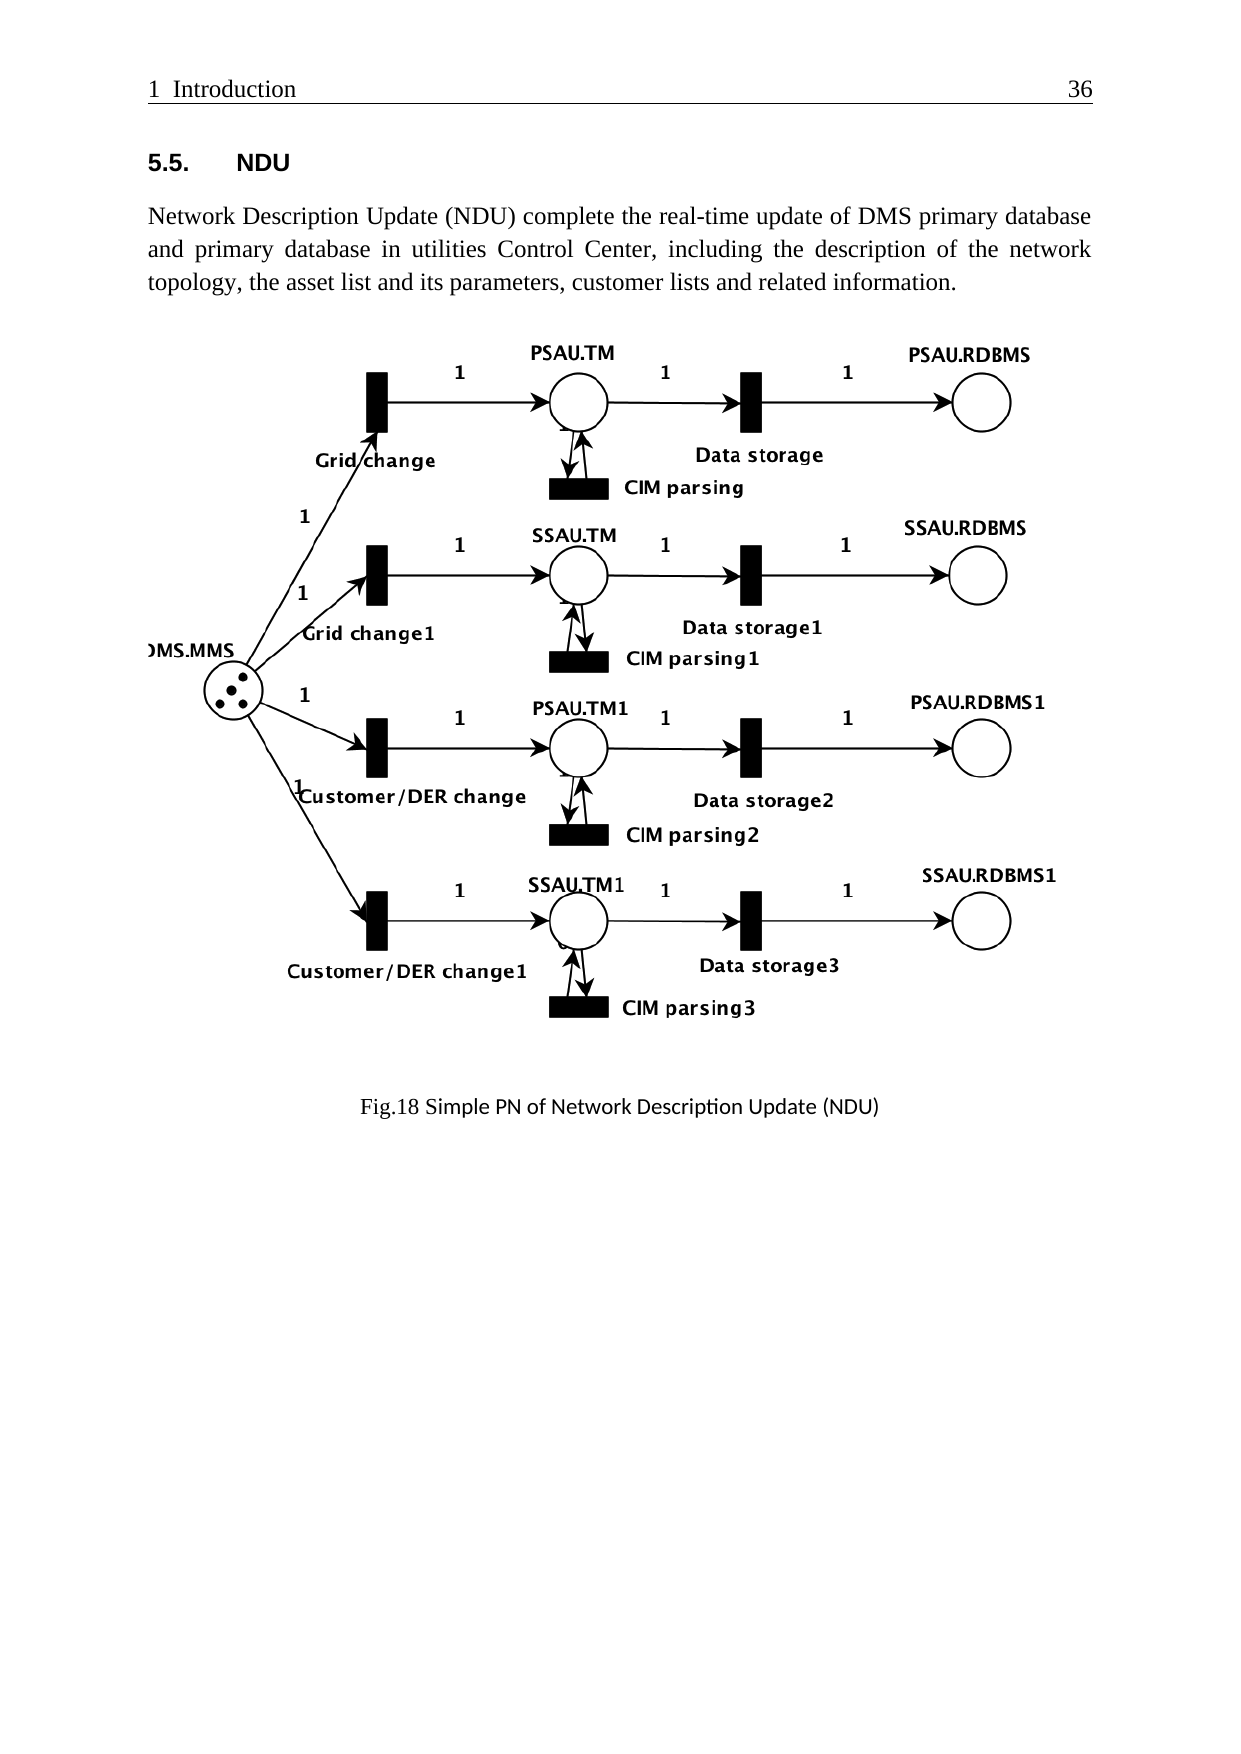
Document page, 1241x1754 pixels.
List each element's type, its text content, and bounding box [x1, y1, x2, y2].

picture [148, 321, 1092, 1089]
text Network Description Update (NDU) complete the real-time update of DMS primary database and primary database in utilities Control Center, including the description of the network topology, the asset list and its parameters, customer lists and related information. [148, 201, 1093, 296]
title NDU [148, 148, 1093, 176]
